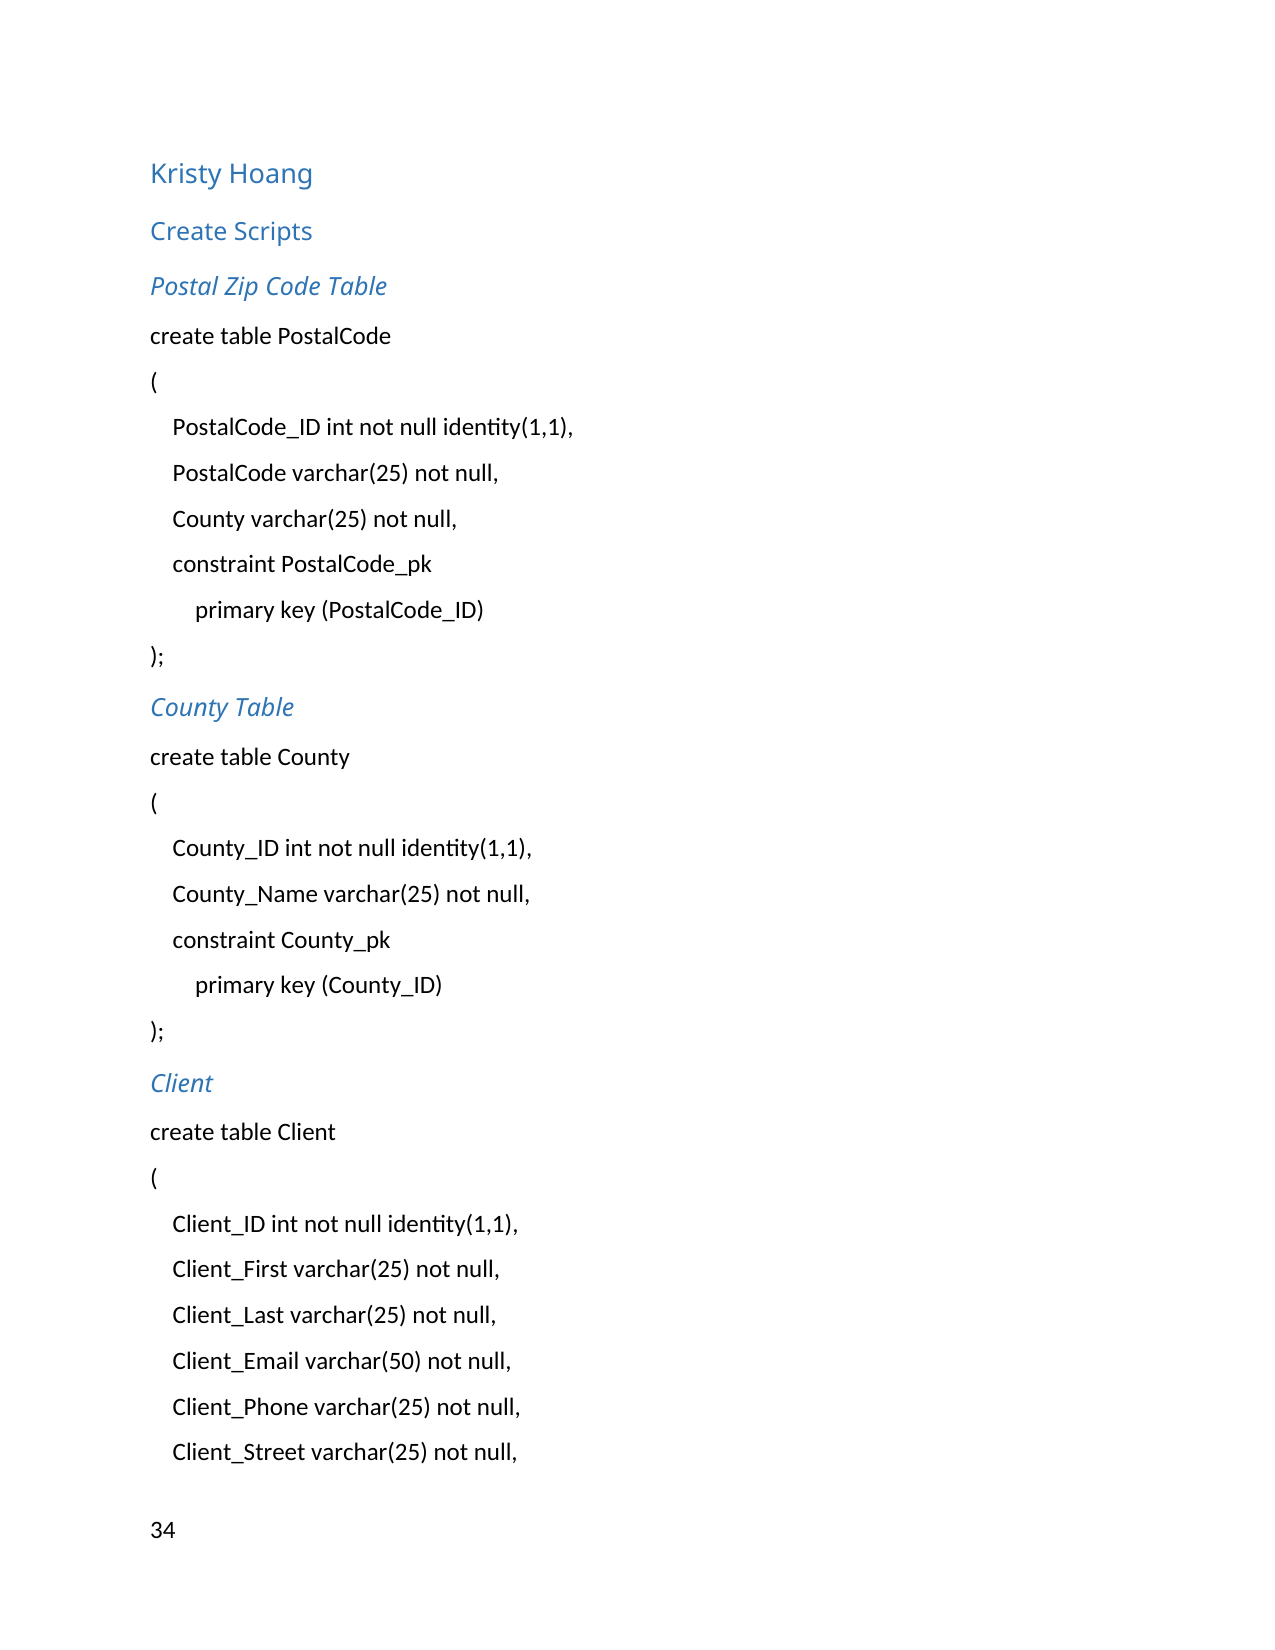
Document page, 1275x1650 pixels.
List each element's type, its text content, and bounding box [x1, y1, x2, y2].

text Client_Last varchar(25) not null, [150, 1299, 1125, 1330]
text constraint PostalCode_pk [150, 548, 1125, 579]
text County varchar(25) not null, [150, 503, 1125, 533]
text Client_Street varchar(25) not null, [150, 1436, 1125, 1467]
text constraint County_pk [150, 924, 1125, 954]
text Client_First varchar(25) not null, [150, 1253, 1125, 1284]
text primary key (County_ID) [150, 969, 1125, 1000]
subtitle County Table [150, 690, 1125, 724]
text County_Name varchar(25) not null, [150, 878, 1125, 909]
text ( [150, 787, 1125, 817]
text ( [150, 366, 1125, 396]
text primary key (PostalCode_ID) [150, 594, 1125, 625]
text PostalCode_ID int not null identity(1,1), [150, 411, 1125, 442]
text PostalCode varchar(25) not null, [150, 457, 1125, 488]
text create table Client [150, 1116, 1125, 1147]
text Client_Phone varchar(25) not null, [150, 1391, 1125, 1421]
text ); [150, 640, 1125, 671]
subtitle Client [150, 1065, 1125, 1099]
text create table PostalCode [150, 320, 1125, 350]
subtitle Create Scripts [150, 214, 1125, 248]
text County_ID int not null identity(1,1), [150, 832, 1125, 863]
text Client_ID int not null identity(1,1), [150, 1208, 1125, 1238]
subtitle Postal Zip Code Table [150, 269, 1125, 303]
text Client_Email varchar(50) not null, [150, 1345, 1125, 1375]
text ); [150, 1015, 1125, 1046]
text create table County [150, 741, 1125, 771]
subtitle Kristy Hoang [150, 154, 1125, 191]
text ( [150, 1162, 1125, 1192]
